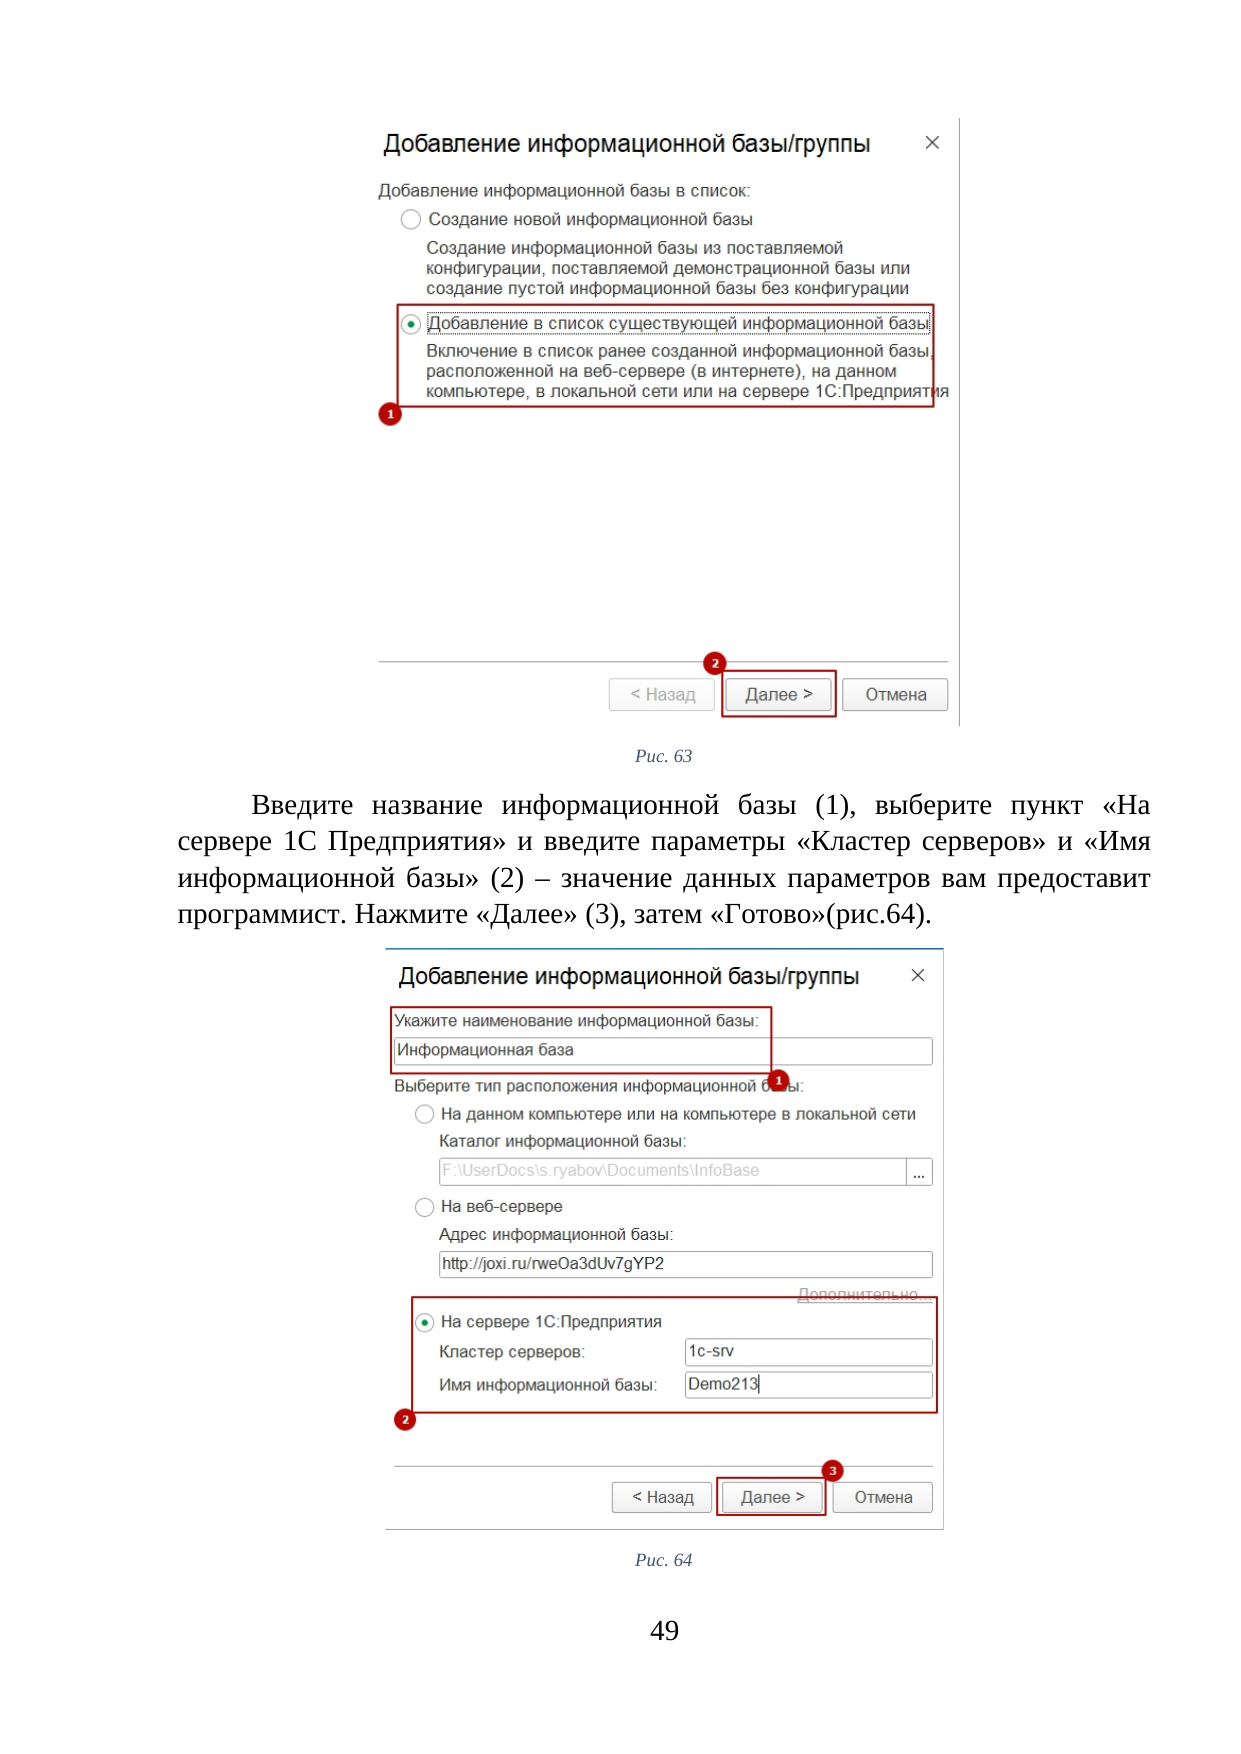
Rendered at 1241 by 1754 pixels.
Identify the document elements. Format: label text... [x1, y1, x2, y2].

text Рис. 63 [177, 745, 1152, 767]
text Введите название информационной базы (1), выберите пункт «На сервере 1С Предприятия» и введите параметры «Кластер серверов» и «Имя информационной базы» (2) – значение данных параметров вам предоставит программист. Нажмите «Далее» (3), затем «Готово»(рис.64). [177, 787, 1152, 929]
picture [385, 948, 944, 1530]
text Рис. 64 [177, 1549, 1152, 1571]
picture [369, 118, 960, 726]
